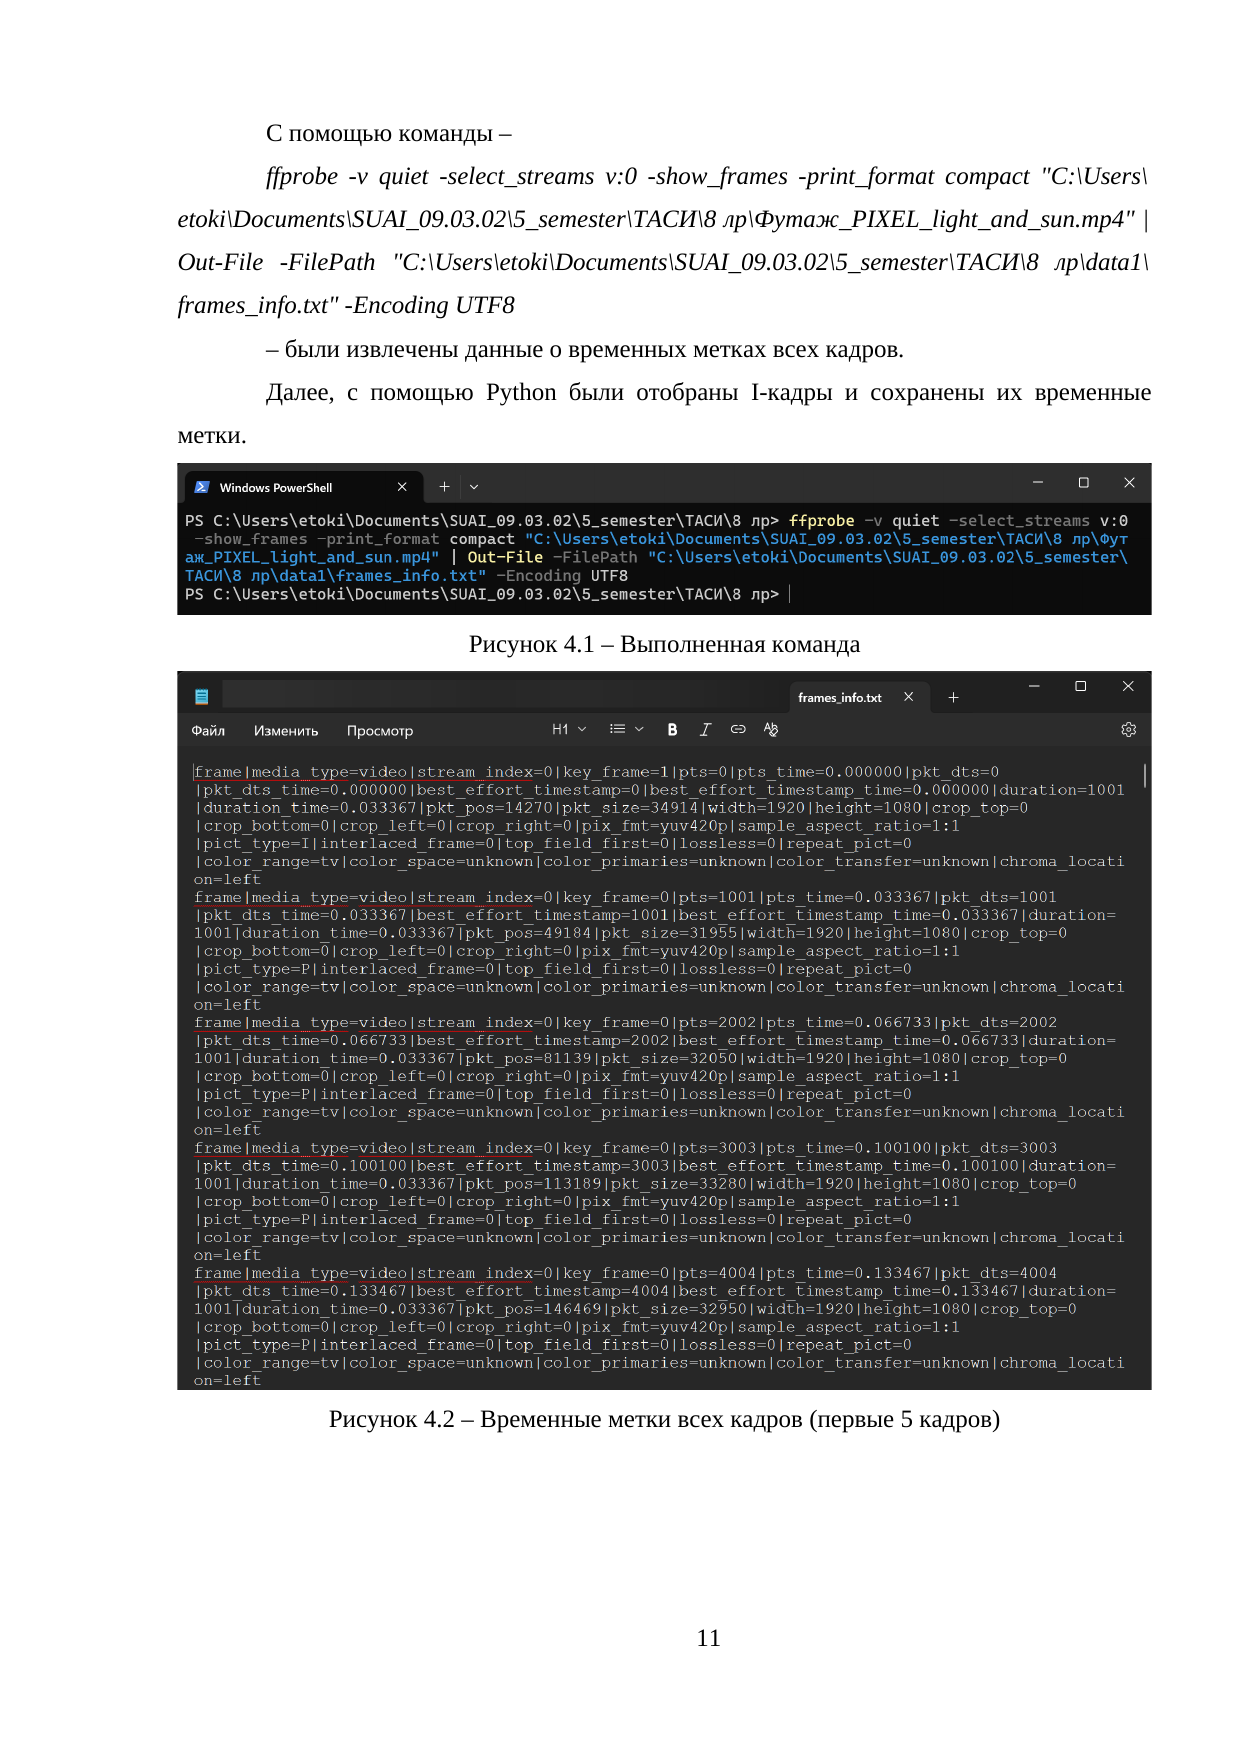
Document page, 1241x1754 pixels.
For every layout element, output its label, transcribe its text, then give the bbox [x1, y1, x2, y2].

text Далее, с помощью Python были отобраны I-кадры и сохранены их временные метки. [177, 377, 1152, 449]
text ffprobe -v quiet -select_streams v:0 -show_frames -print_format compact "C:\Users\etoki\Documents\SUAI_09.03.02\5_semester\ТАСИ\8 лр\Футаж_PIXEL_light_and_sun.mp4" | Out-File -FilePath "C:\Users\etoki\Documents\SUAI_09.03.02\5_semester\ТАСИ\8 лр\data1\frames_info.txt" -Encoding UTF8 [177, 161, 1152, 319]
text С помощью команды – [177, 118, 1152, 147]
picture [177, 463, 1152, 615]
picture [177, 671, 1152, 1390]
text Рисунок 4.2 – Временные метки всех кадров (первые 5 кадров) [177, 1404, 1152, 1432]
text Рисунок 4.1 – Выполненная команда [177, 629, 1152, 657]
text – были извлечены данные о временных метках всех кадров. [177, 334, 1152, 362]
